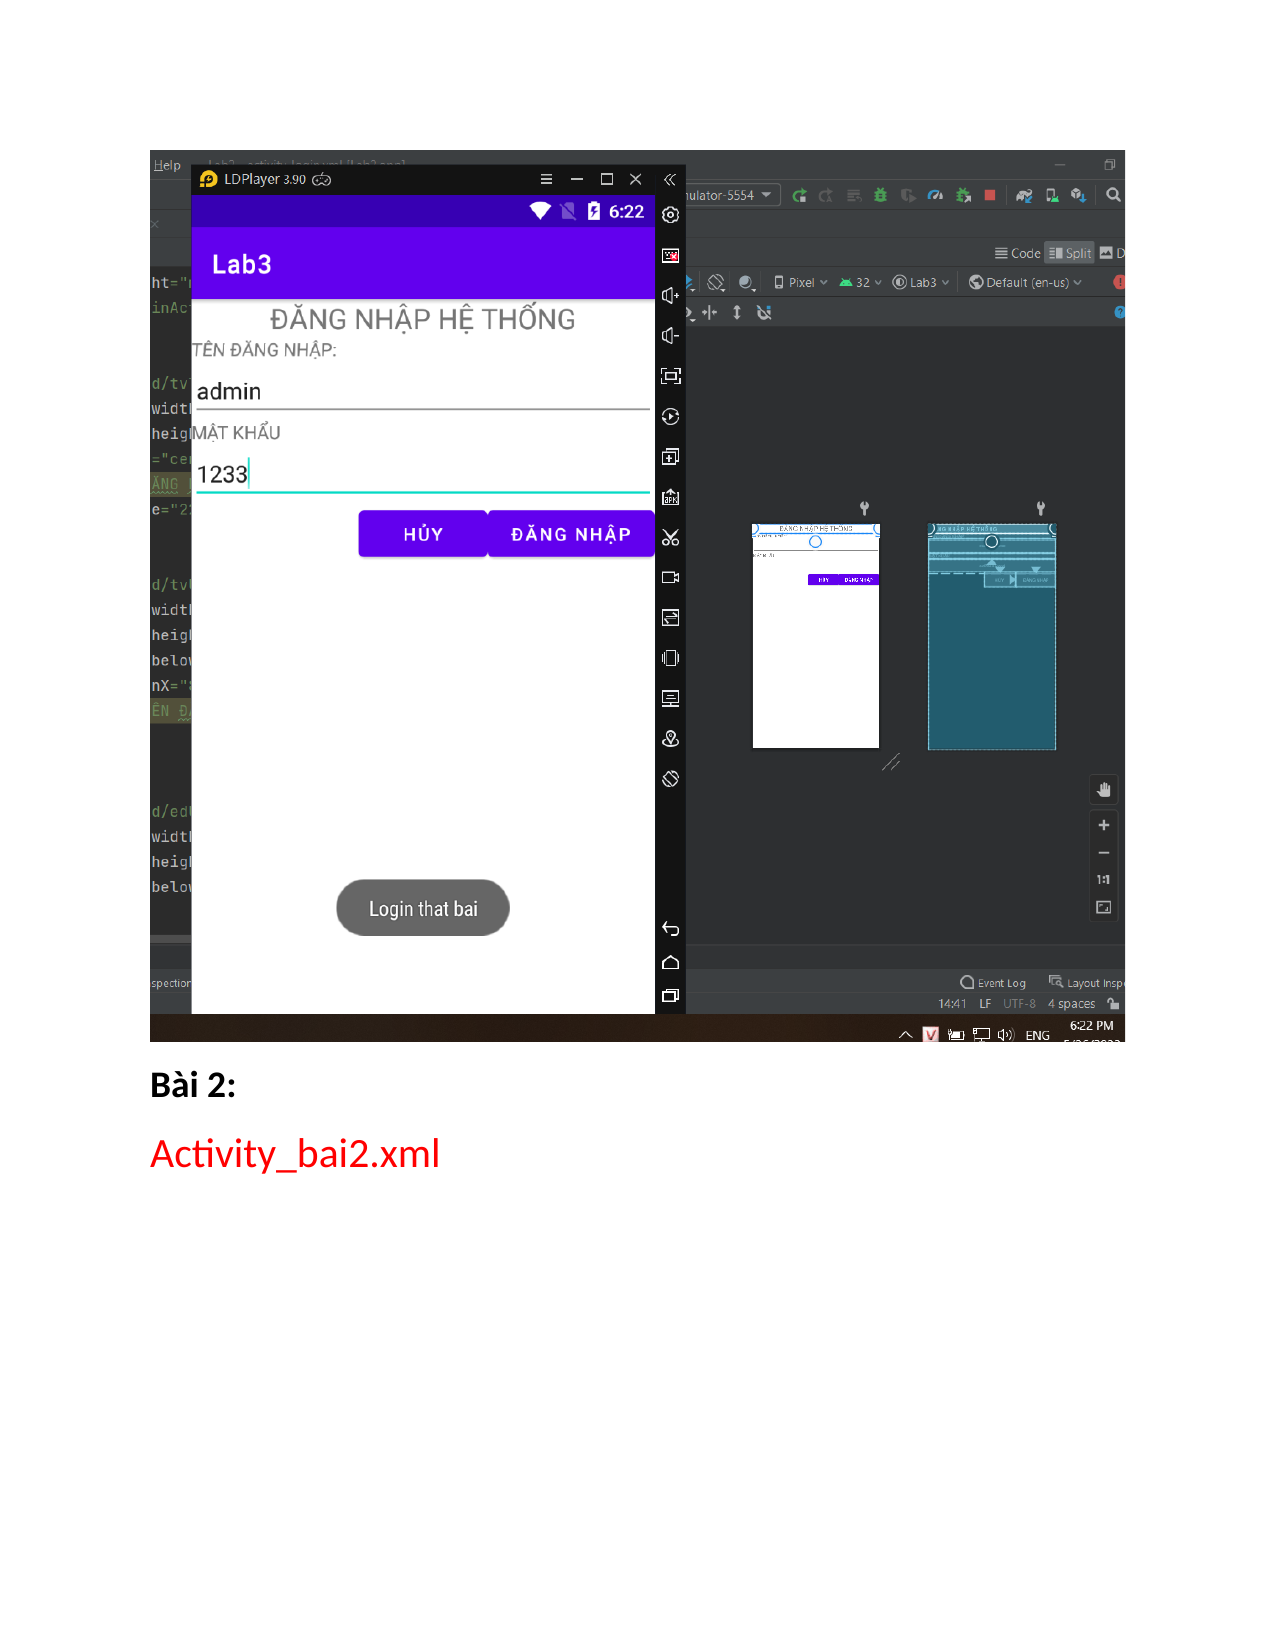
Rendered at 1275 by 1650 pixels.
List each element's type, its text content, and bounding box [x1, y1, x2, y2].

picture [150, 150, 1125, 1042]
text Bài 2: [150, 1061, 1125, 1107]
text Activity_bai2.xml [150, 1127, 1125, 1178]
